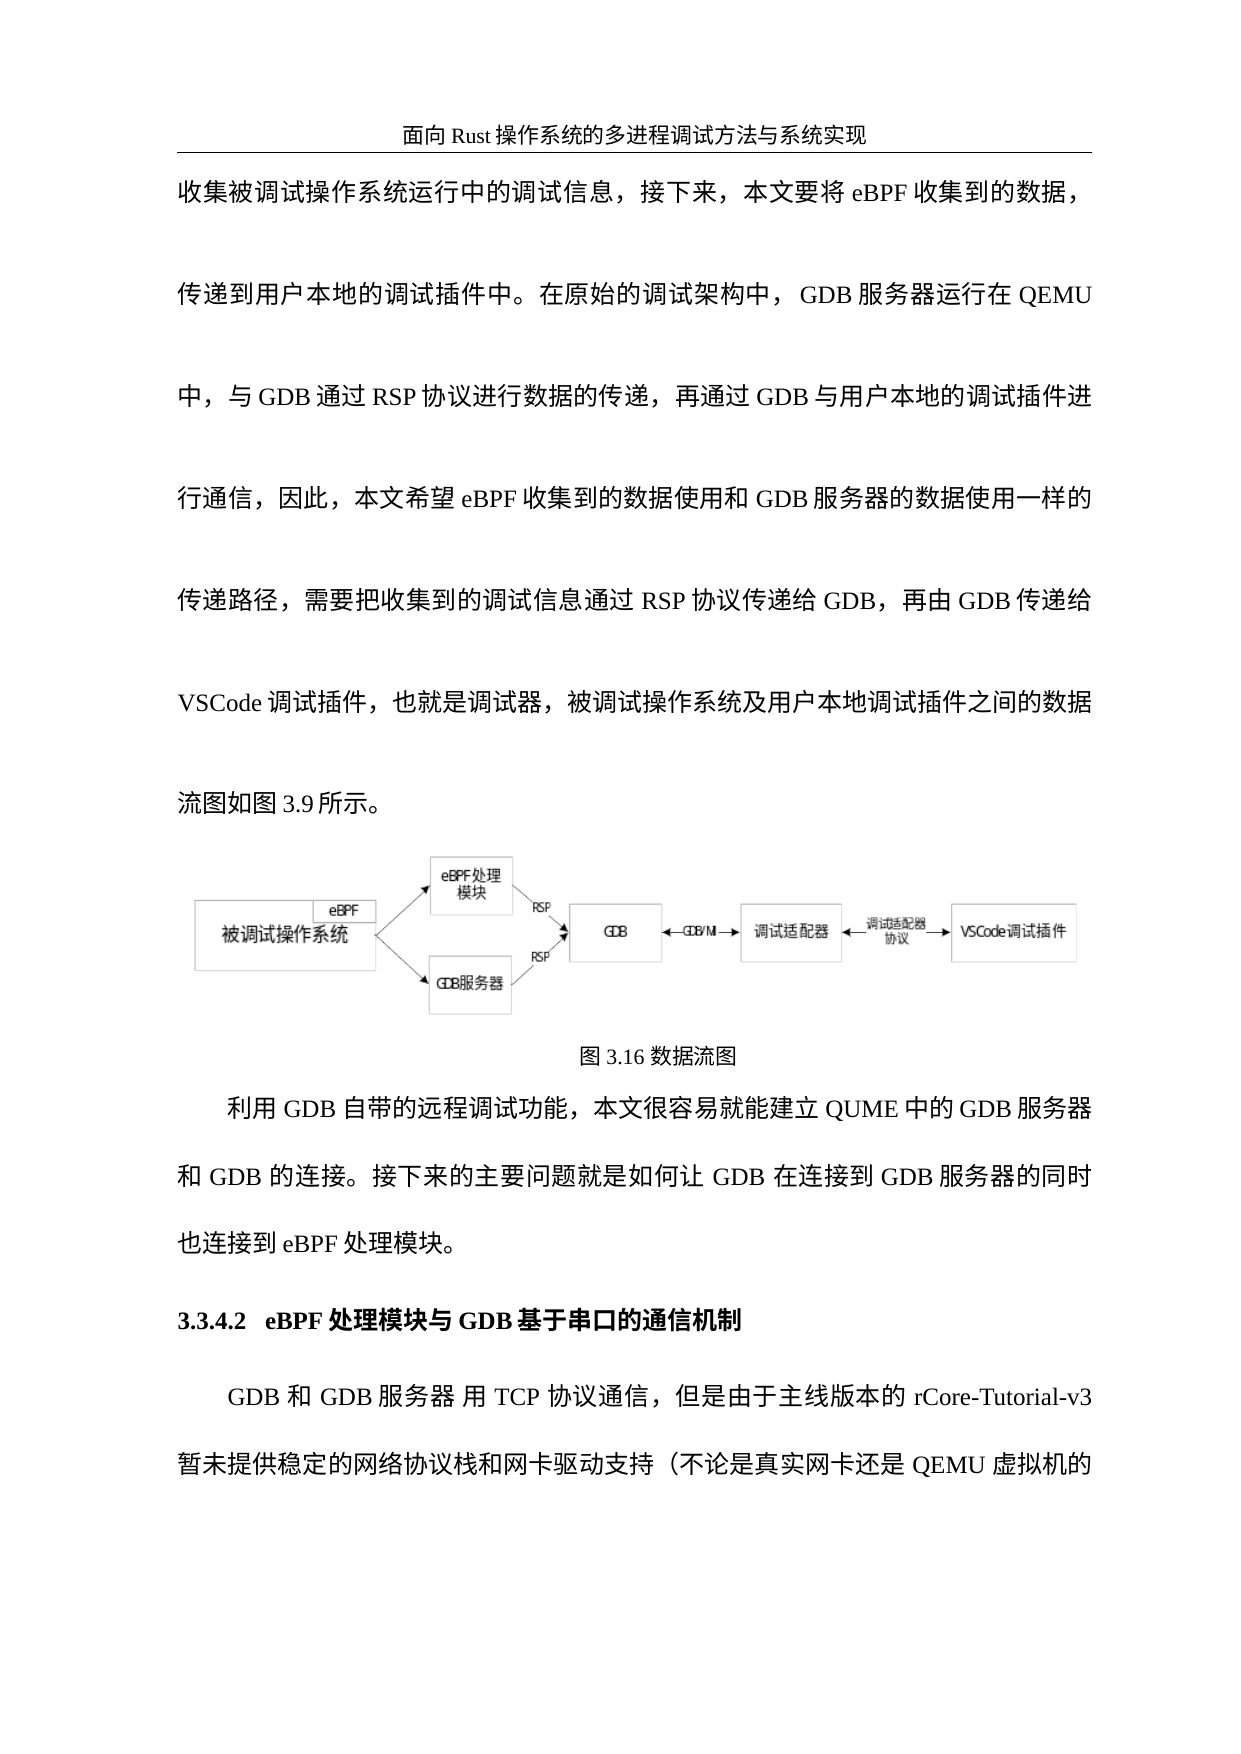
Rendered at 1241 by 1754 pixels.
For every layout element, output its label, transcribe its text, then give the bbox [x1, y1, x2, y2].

subtitle eBPF处理模块与GDB基于串口的通信机制 [177, 1284, 1092, 1352]
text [177, 1361, 1092, 1496]
text 利用 GDB 自带的远程调试功能，本文很容易就能建立QUME中的GDB服务器和 GDB 的连接。接下来的主要问题就是如何让 GDB 在连接到GDB服务器的同时也连接到eBPF处理模块。 [177, 1072, 1092, 1276]
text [177, 157, 1092, 836]
